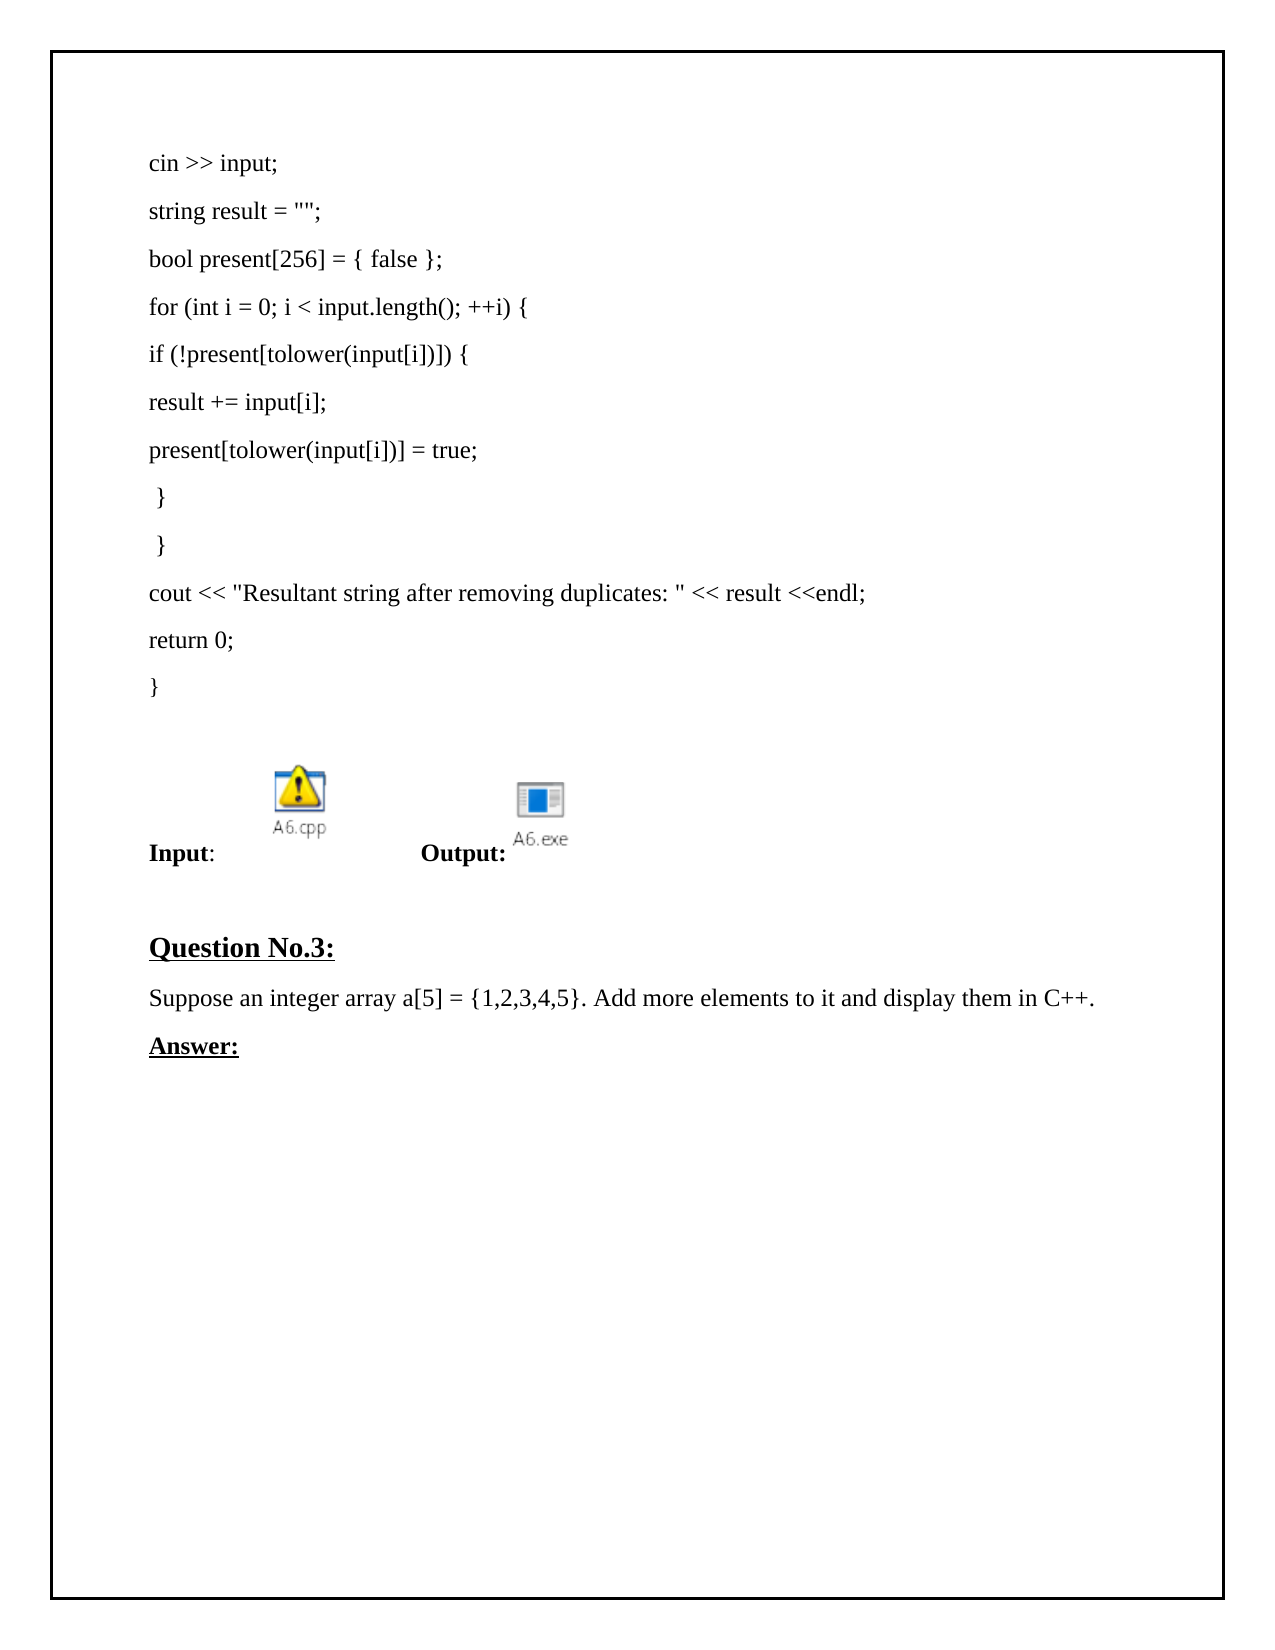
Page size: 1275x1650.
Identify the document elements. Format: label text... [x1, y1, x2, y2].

text bool present[256] = { false }; [148, 244, 1126, 273]
text } [148, 673, 1126, 700]
text cin >> input; [148, 148, 1126, 177]
text } [148, 530, 1126, 559]
text Question No.3: [148, 931, 1126, 964]
text present[tolower(input[i])] = true; [148, 435, 1126, 463]
text return 0; [148, 626, 1126, 654]
text for (int i = 0; i < input.length(); ++i) { [148, 292, 1126, 320]
text cout << "Resultant string after removing duplicates: " << result <<endl; [148, 578, 1126, 607]
text } [148, 482, 1126, 511]
text string result = ""; [148, 196, 1126, 225]
text Input: Output: [148, 763, 1126, 867]
text if (!present[tolower(input[i])]) { [148, 339, 1126, 368]
text result += input[i]; [148, 387, 1126, 416]
text Suppose an integer array a[5] = {1,2,3,4,5}. Add more elements to it and display them in C++. [148, 983, 1126, 1012]
text Answer: [148, 1031, 1126, 1060]
